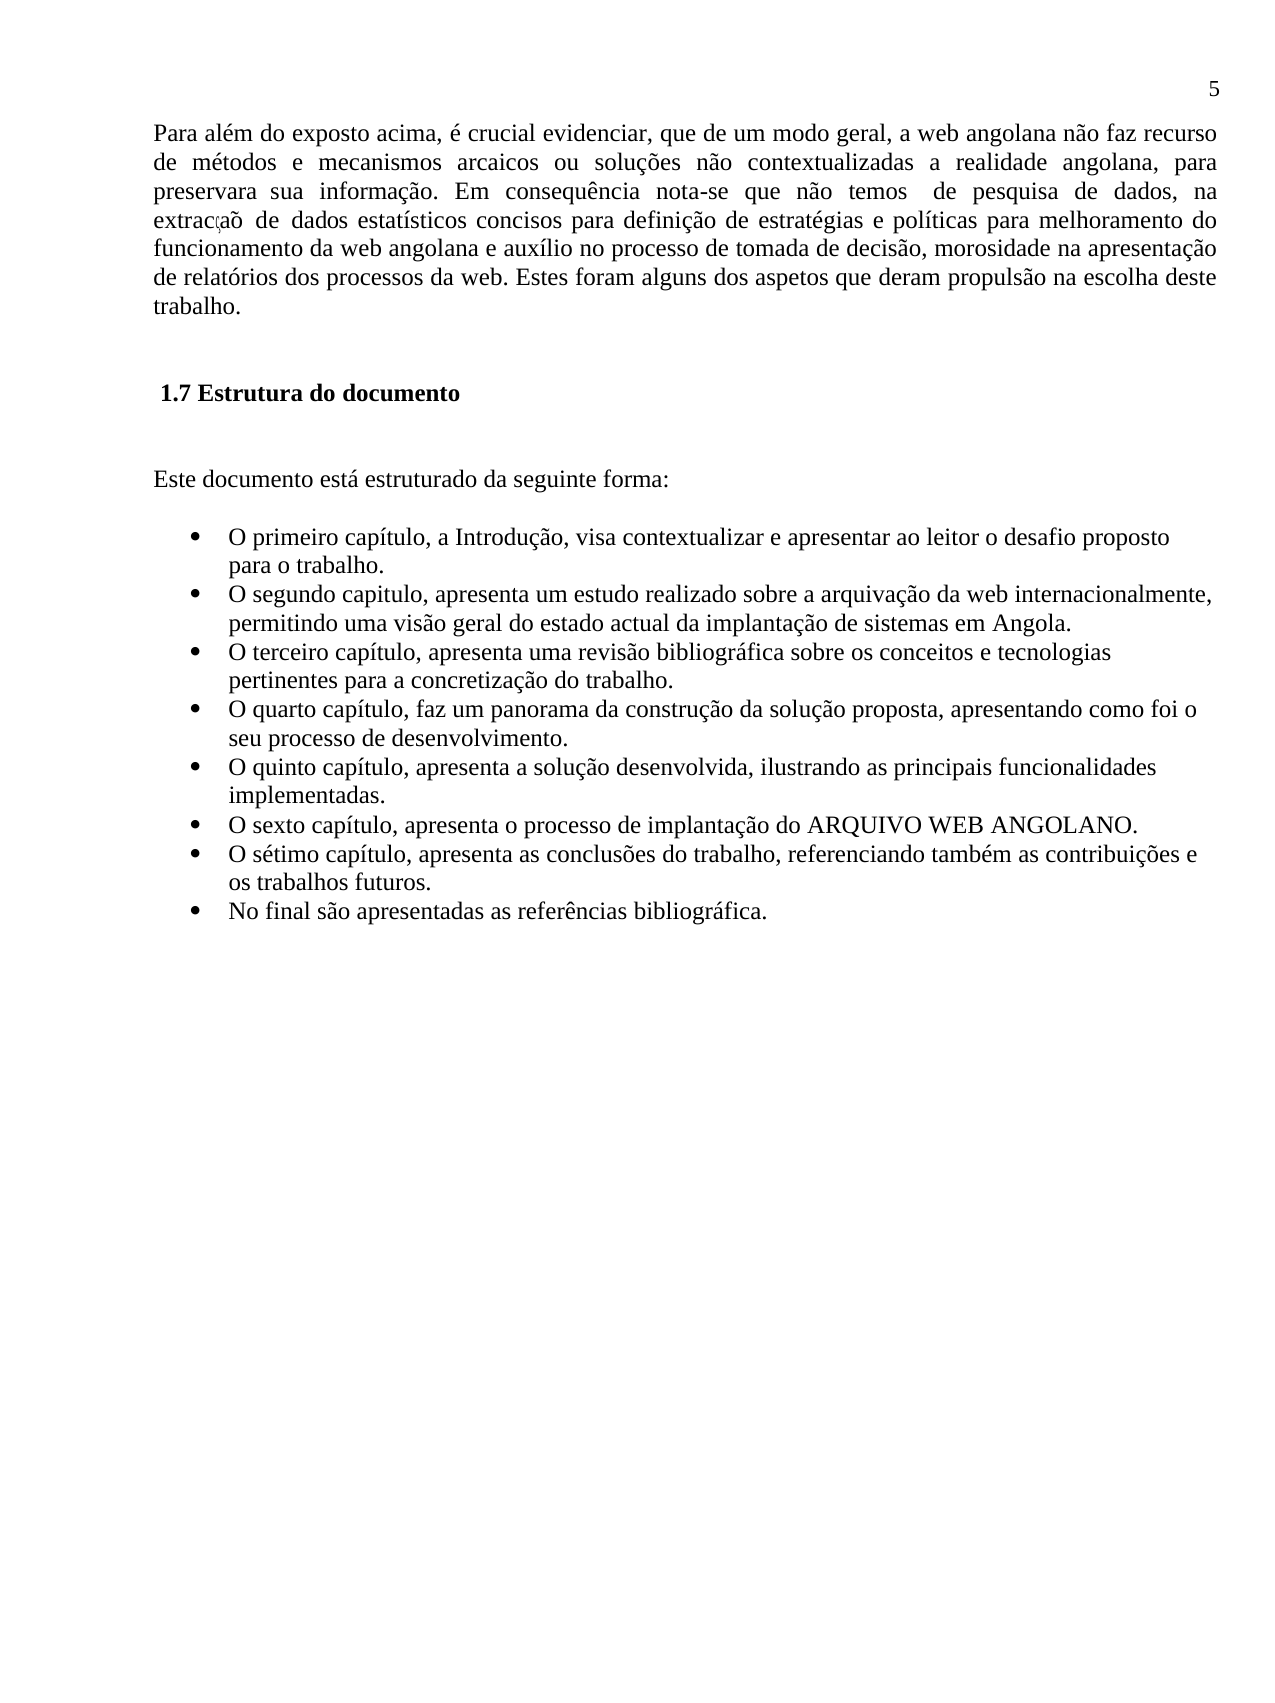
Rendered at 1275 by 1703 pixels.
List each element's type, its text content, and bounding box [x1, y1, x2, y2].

list O quinto capítulo, apresenta a solução desenvolvida, ilustrando as principais funcionalidades implementadas. [191, 752, 1217, 809]
subtitle Estrutura do documento [160, 378, 1237, 407]
list O sétimo capítulo, apresenta as conclusões do trabalho, referenciando também as contribuições e os trabalhos futuros. [191, 840, 1218, 896]
text Este documento está estruturado da seguinte forma: [153, 464, 1237, 493]
list O primeiro capítulo, a Introdução, visa contextualizar e apresentar ao leitor o desafio proposto para o trabalho. [191, 522, 1218, 579]
list O sexto capítulo, apresenta o processo de implantação do ARQUIVO WEB ANGOLANO. [191, 809, 1237, 840]
text Para além do exposto acima, é crucial evidenciar, que de um modo geral, a web angolana não faz recurso de métodos e mecanismos arcaicos ou soluções não contextualizadas a realidade angolana, para preservara sua informação. Em consequência nota-se que não temos de pesquisa de dados, na extracção de dados estatísticos concisos para definição de estratégias e políticas para melhoramento do funcionamento da web angolana e auxílio no processo de tomada de decisão, morosidade na apresentação de relatórios dos processos da web. Estes foram alguns dos aspetos que deram propulsão na escolha deste trabalho. [153, 118, 1218, 320]
list O terceiro capítulo, apresenta uma revisão bibliográfica sobre os conceitos e tecnologias pertinentes para a concretização do trabalho. [191, 637, 1217, 694]
list O quarto capítulo, faz um panorama da construção da solução proposta, apresentando como foi o seu processo de desenvolvimento. [191, 694, 1218, 752]
list O segundo capitulo, apresenta um estudo realizado sobre a arquivação da web internacionalmente, permitindo uma visão geral do estado actual da implantação de sistemas em Angola. [191, 579, 1217, 637]
list No final são apresentadas as referências bibliográfica. [191, 896, 1237, 925]
